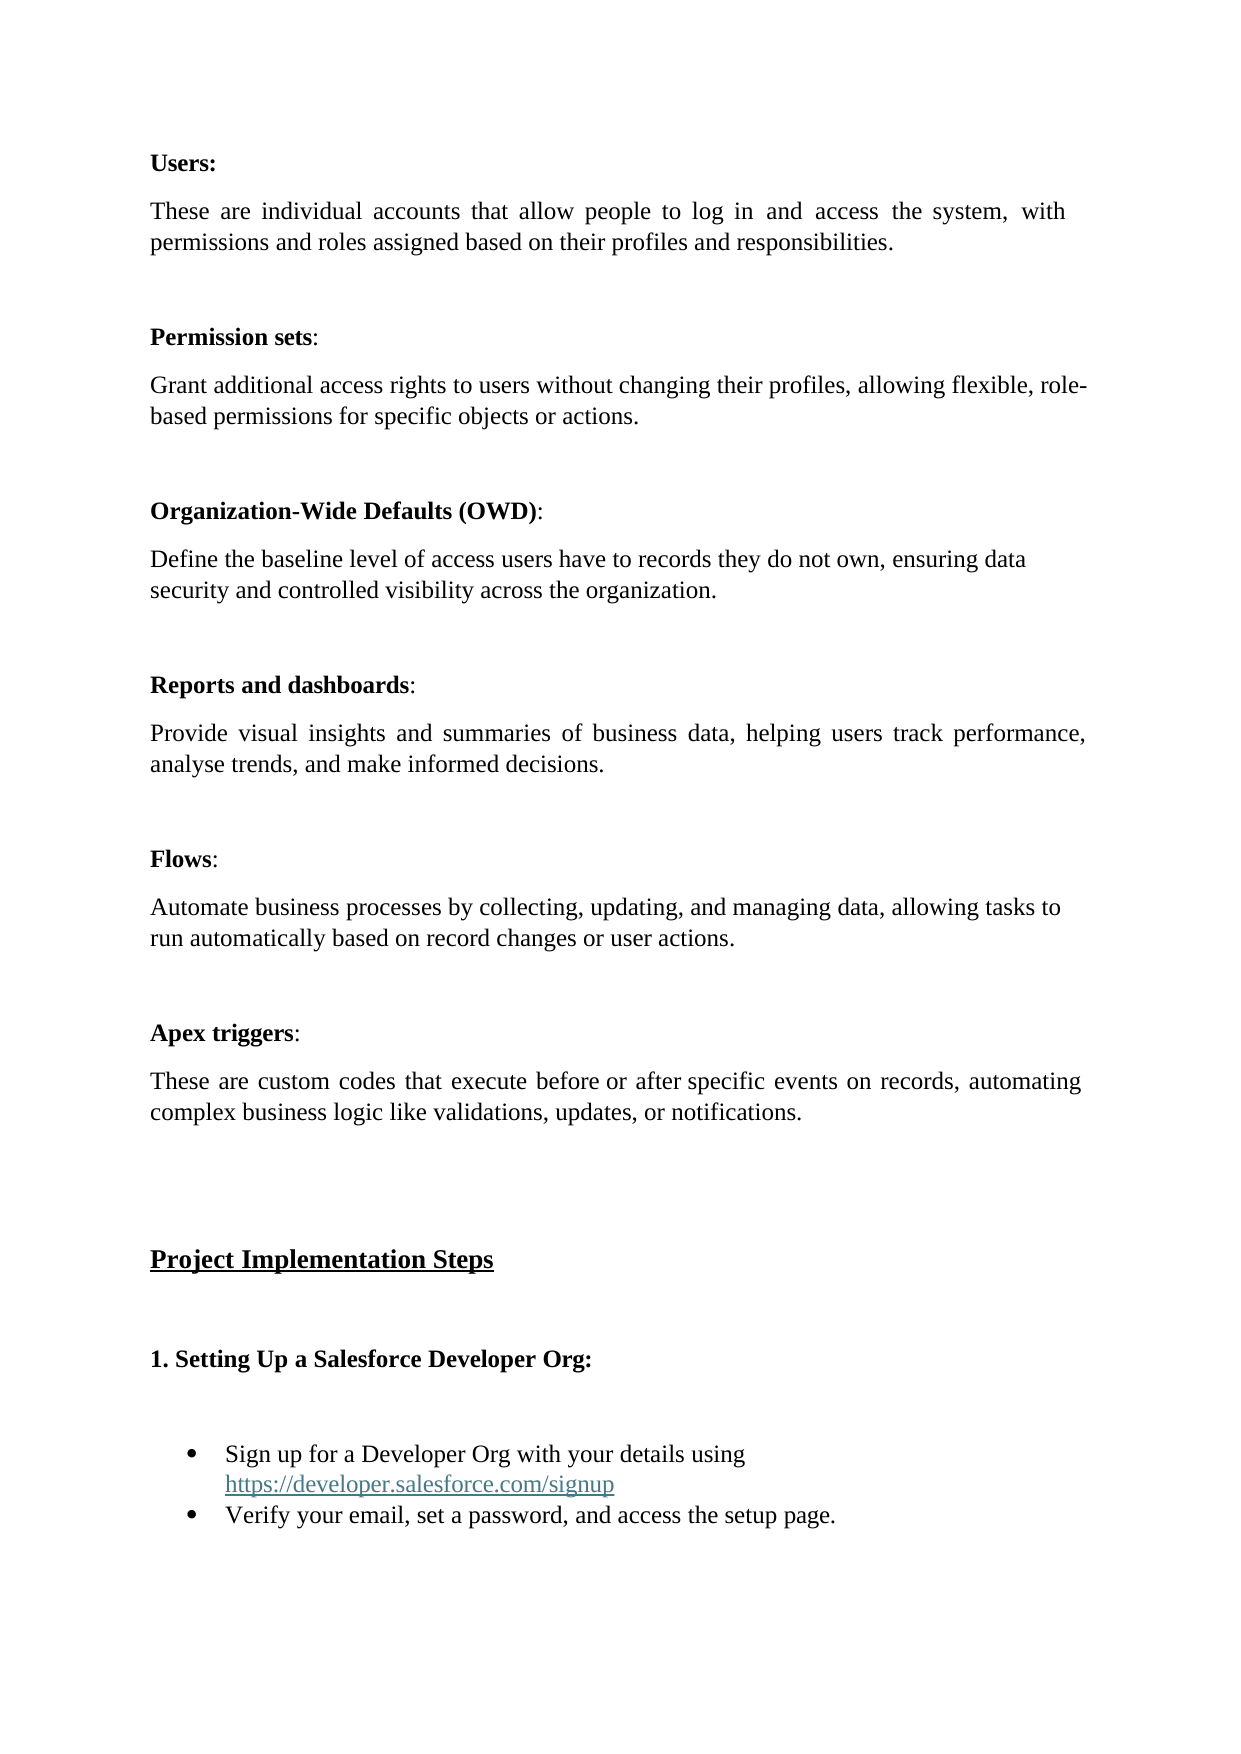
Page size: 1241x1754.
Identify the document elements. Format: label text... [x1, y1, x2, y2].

text These are individual accounts that allow people to log in and access the system, with permissions and roles assigned based on their profiles and responsibilities. [150, 196, 1093, 256]
text Provide visual insights and summaries of business data, helping users track performance, analyse trends, and make informed decisions. [150, 718, 1093, 778]
subtitle Organization-Wide Defaults (OWD): [150, 496, 1093, 525]
text These are custom codes that execute before or after specific events on records, automating complex business logic like validations, updates, or notifications. [150, 1066, 1093, 1126]
subtitle Setting Up a Salesforce Developer Org: [150, 1344, 1093, 1372]
subtitle Flows: [150, 844, 1093, 873]
list Sign up for a Developer Org with your details using https://developer.salesforce.com/signup [187, 1439, 745, 1498]
text Grant additional access rights to users without changing their profiles, allowing flexible, role- based permissions for specific objects or actions. [150, 370, 1093, 429]
text Automate business processes by collecting, updating, and managing data, allowing tasks to run automatically based on record changes or user actions. [150, 892, 1093, 952]
subtitle Reports and dashboards: [150, 670, 1093, 699]
text Define the baseline level of access users have to records they do not own, ensuring data security and controlled visibility across the organization. [150, 544, 1093, 604]
subtitle Project Implementation Steps [150, 1243, 1093, 1274]
subtitle Permission sets: [150, 322, 1093, 351]
list Verify your email, set a password, and access the setup page. [187, 1500, 1093, 1529]
subtitle Apex triggers: [150, 1018, 1093, 1047]
subtitle Users: [150, 148, 1093, 177]
